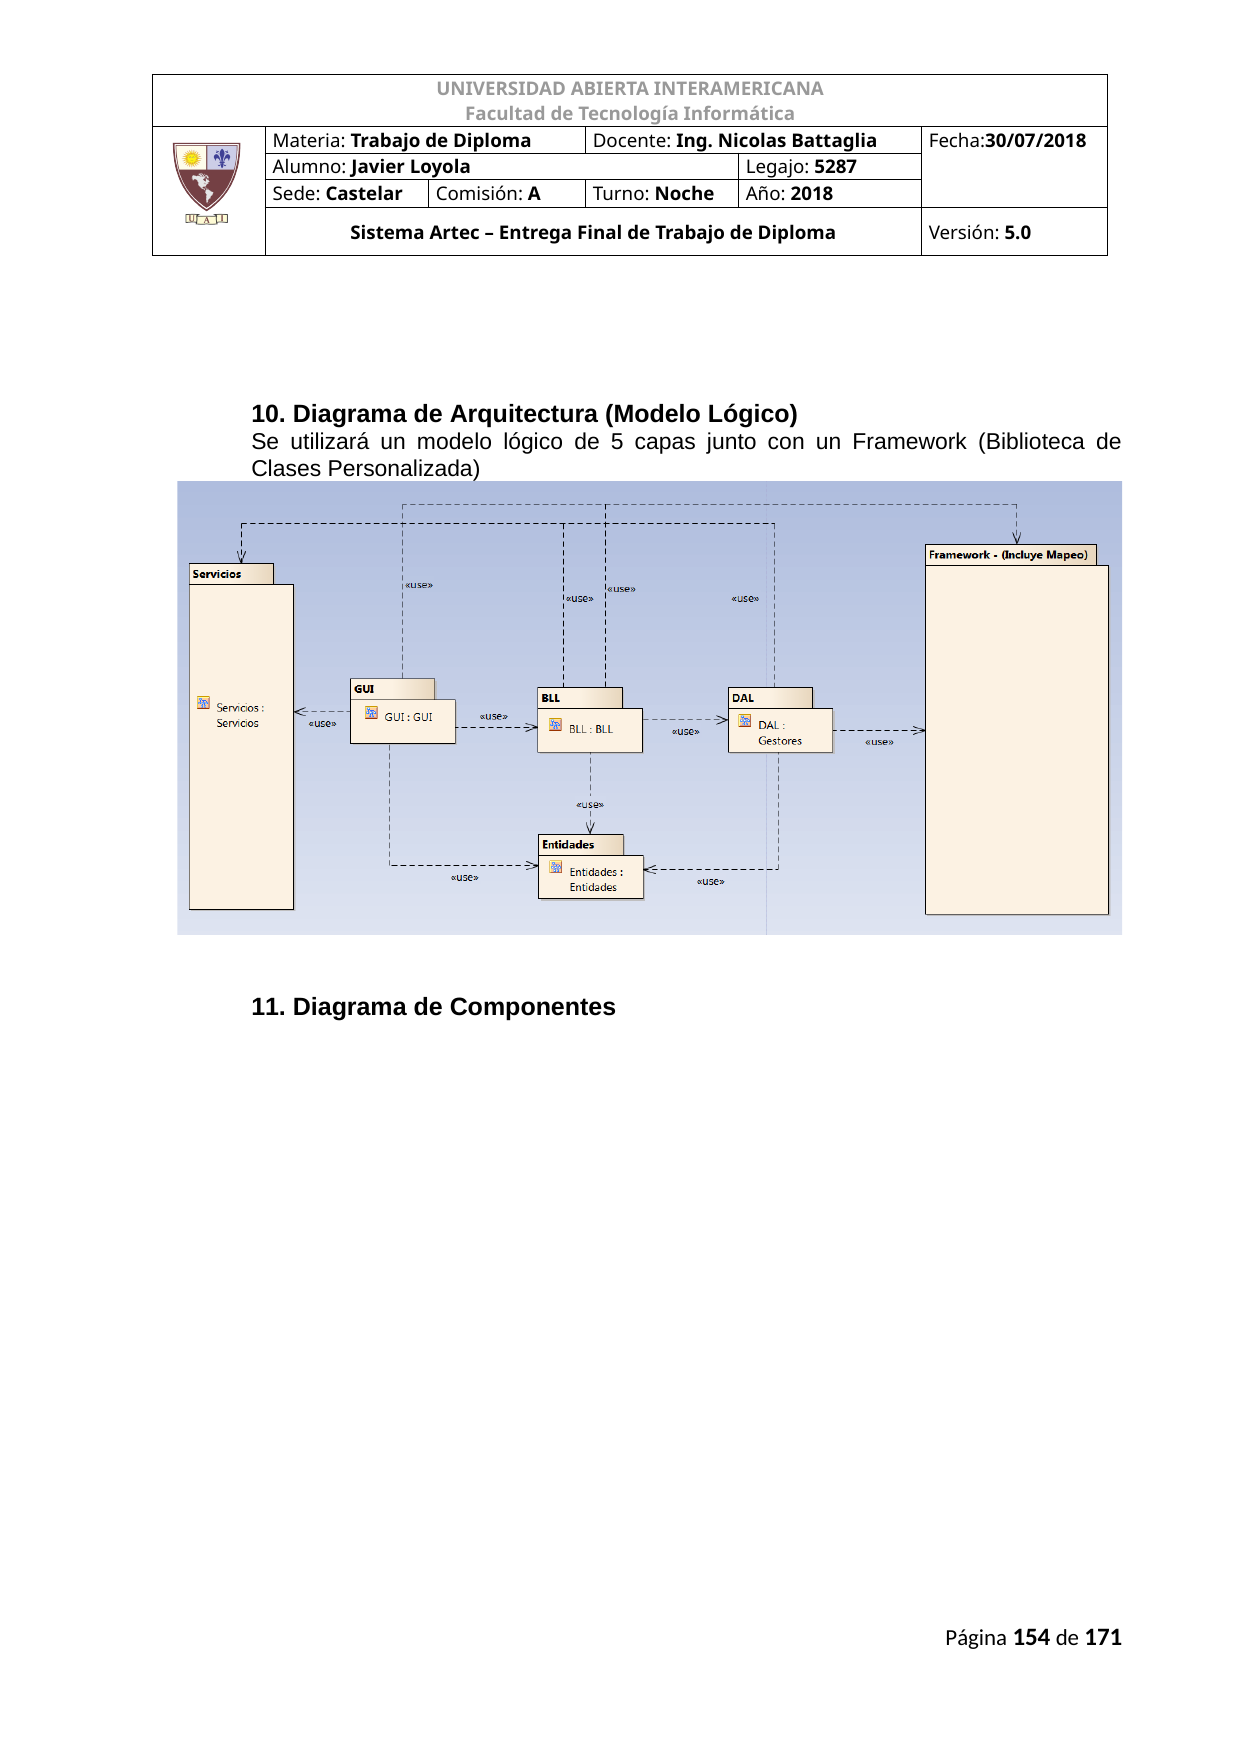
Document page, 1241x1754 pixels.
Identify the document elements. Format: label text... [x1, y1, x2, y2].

text 11. Diagrama de Componentes [177, 992, 1122, 1021]
picture [157, 136, 257, 228]
text 10. Diagrama de Arquitectura (Modelo Lógico) [177, 399, 1122, 428]
picture [177, 481, 1123, 935]
text Se utilizará un modelo lógico de 5 capas junto con un Framework (Biblioteca de Clases Personalizada) [251, 428, 1122, 481]
